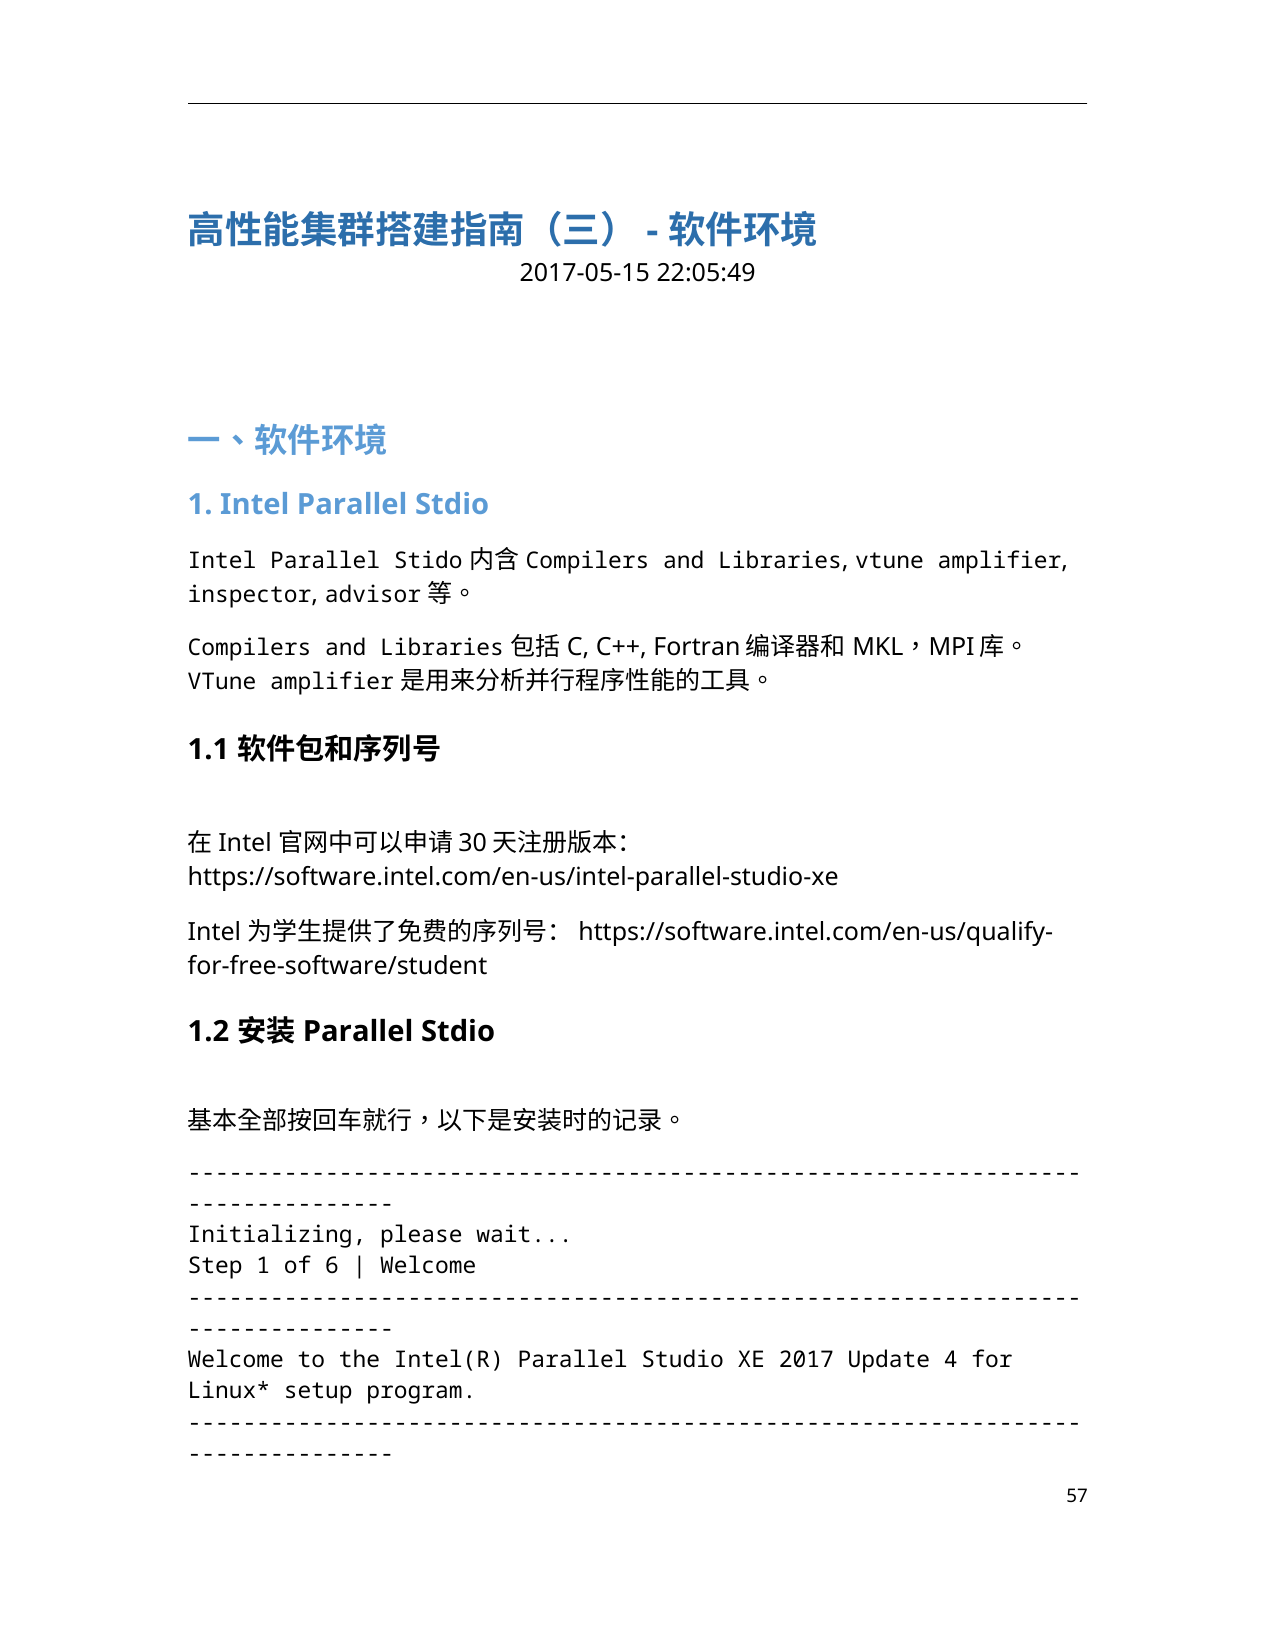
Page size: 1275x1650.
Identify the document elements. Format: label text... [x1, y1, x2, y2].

text Intel 为学生提供了免费的序列号： https://software.intel.com/en-us/qualify-for-free-software/student [187, 911, 1087, 982]
text 2017-05-15 22:05:49 [187, 254, 1087, 288]
text 基本全部按回车就行，以下是安装时的记录。 [187, 1103, 1087, 1137]
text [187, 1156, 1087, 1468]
subtitle 1.2 安装 Parallel Stdio [187, 1011, 1087, 1050]
subtitle 1. Intel Parallel Stdio [187, 483, 1087, 523]
subtitle 高性能集群搭建指南（三） - 软件环境 [187, 200, 1087, 254]
subtitle 1.1 软件包和序列号 [187, 726, 1087, 768]
text Intel Parallel Stido 内含 Compilers and Libraries, vtune amplifier, inspector, advisor 等。 [187, 542, 1087, 610]
text Compilers and Libraries 包括 C, C++, Fortran编译器和 MKL，MPI库。 VTune amplifier 是用来分析并行程序性能的工具。 [187, 629, 1087, 697]
subtitle 一、软件环境 [187, 417, 1087, 462]
text 在 Intel 官网中可以申请30天注册版本： https://software.intel.com/en-us/intel-parallel-studio-xe [187, 822, 1087, 892]
